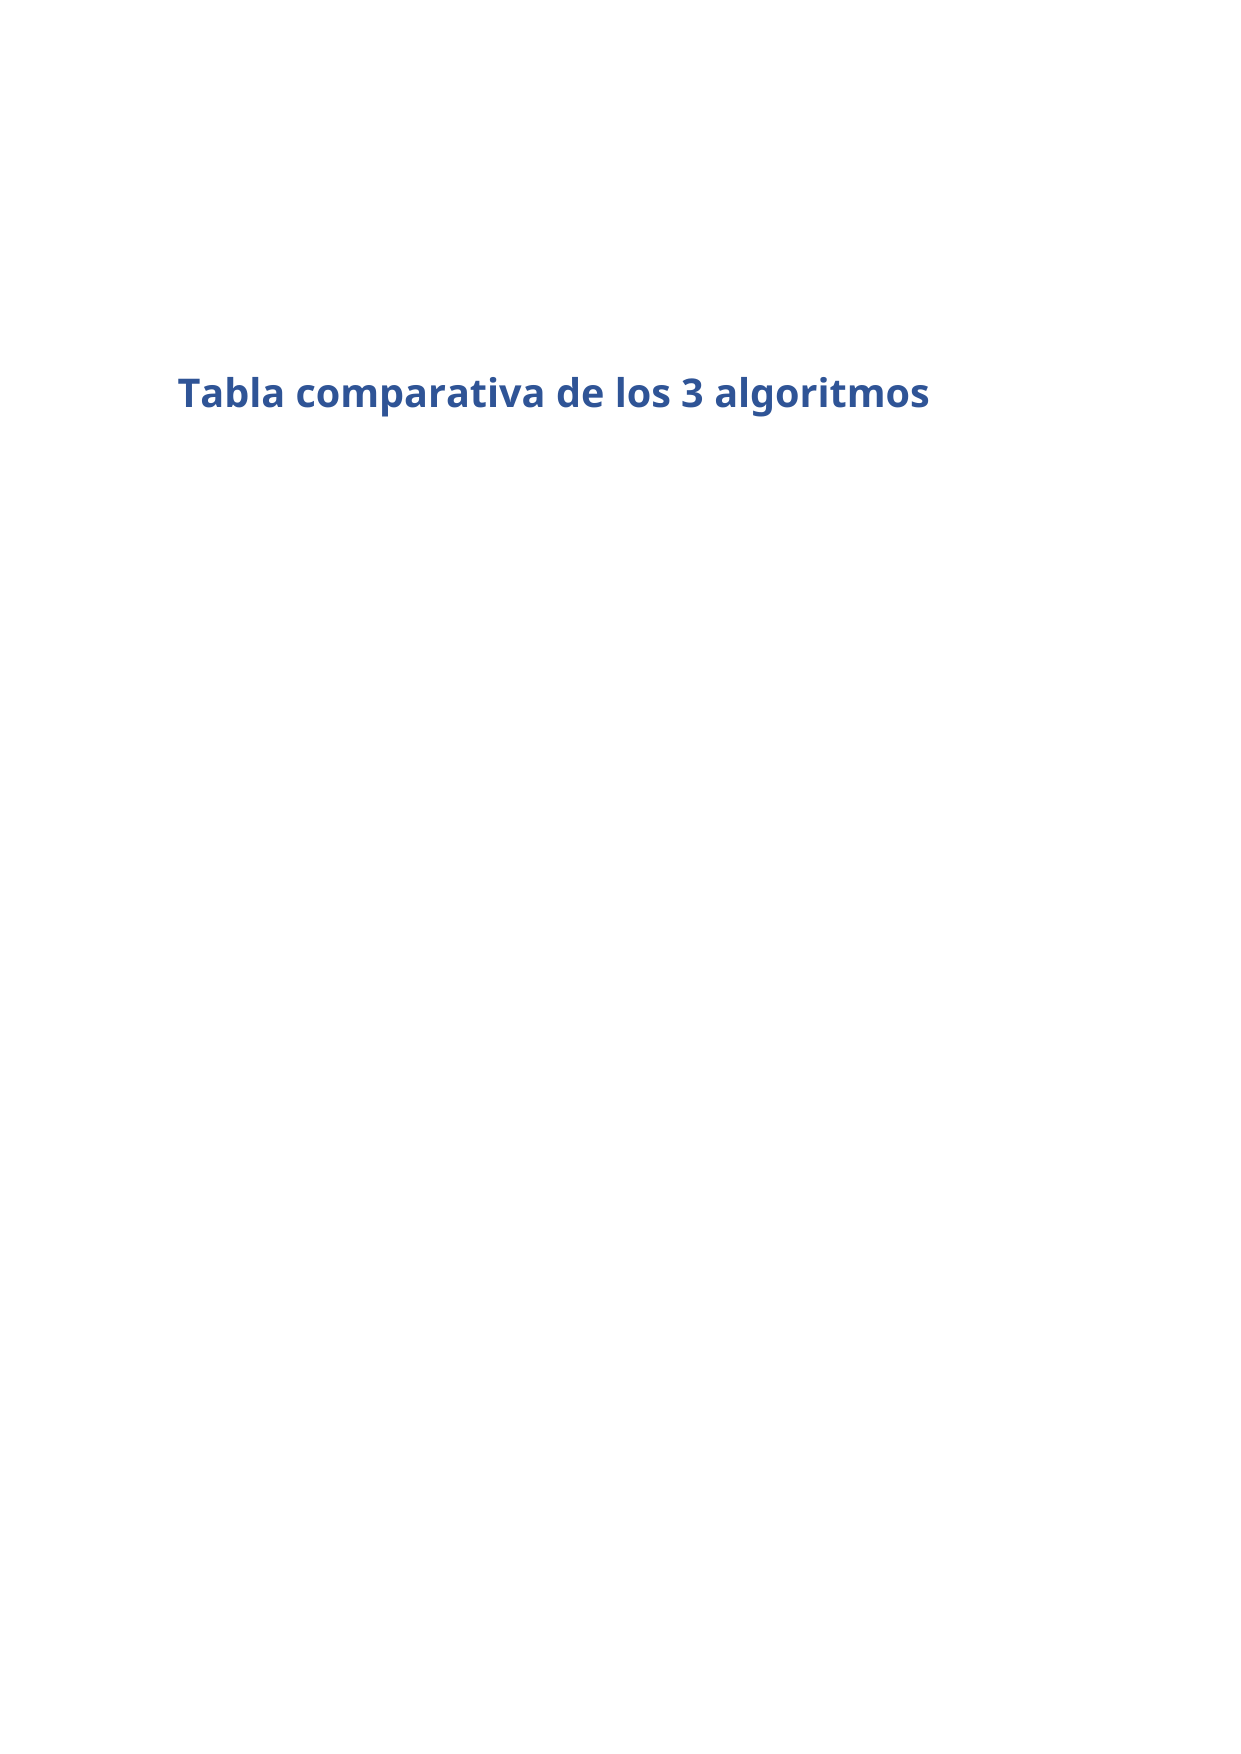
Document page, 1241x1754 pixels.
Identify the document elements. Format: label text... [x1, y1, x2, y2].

text Tabla comparativa de los 3 algoritmos [177, 366, 1063, 419]
